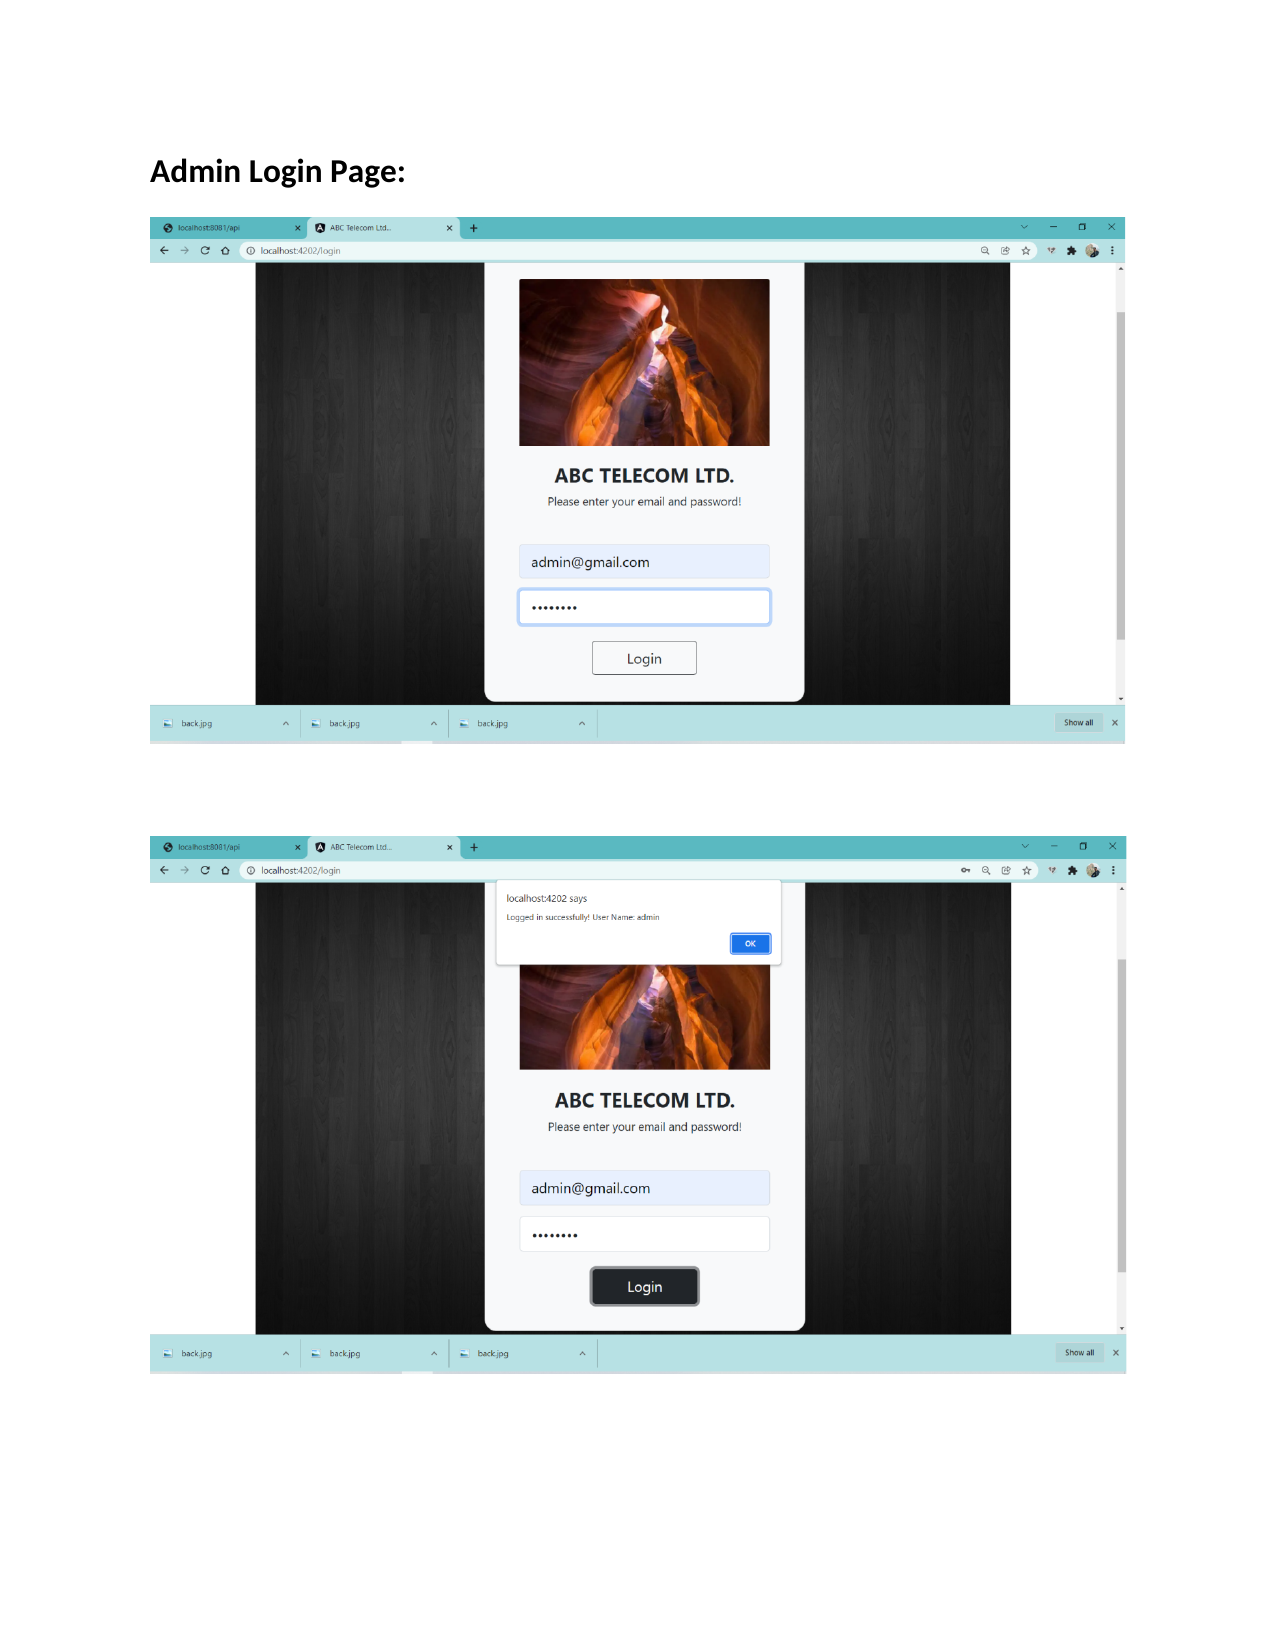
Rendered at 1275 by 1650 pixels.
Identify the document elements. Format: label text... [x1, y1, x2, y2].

picture [150, 836, 1127, 1374]
text Admin Login Page: [150, 150, 1125, 191]
picture [150, 217, 1125, 744]
